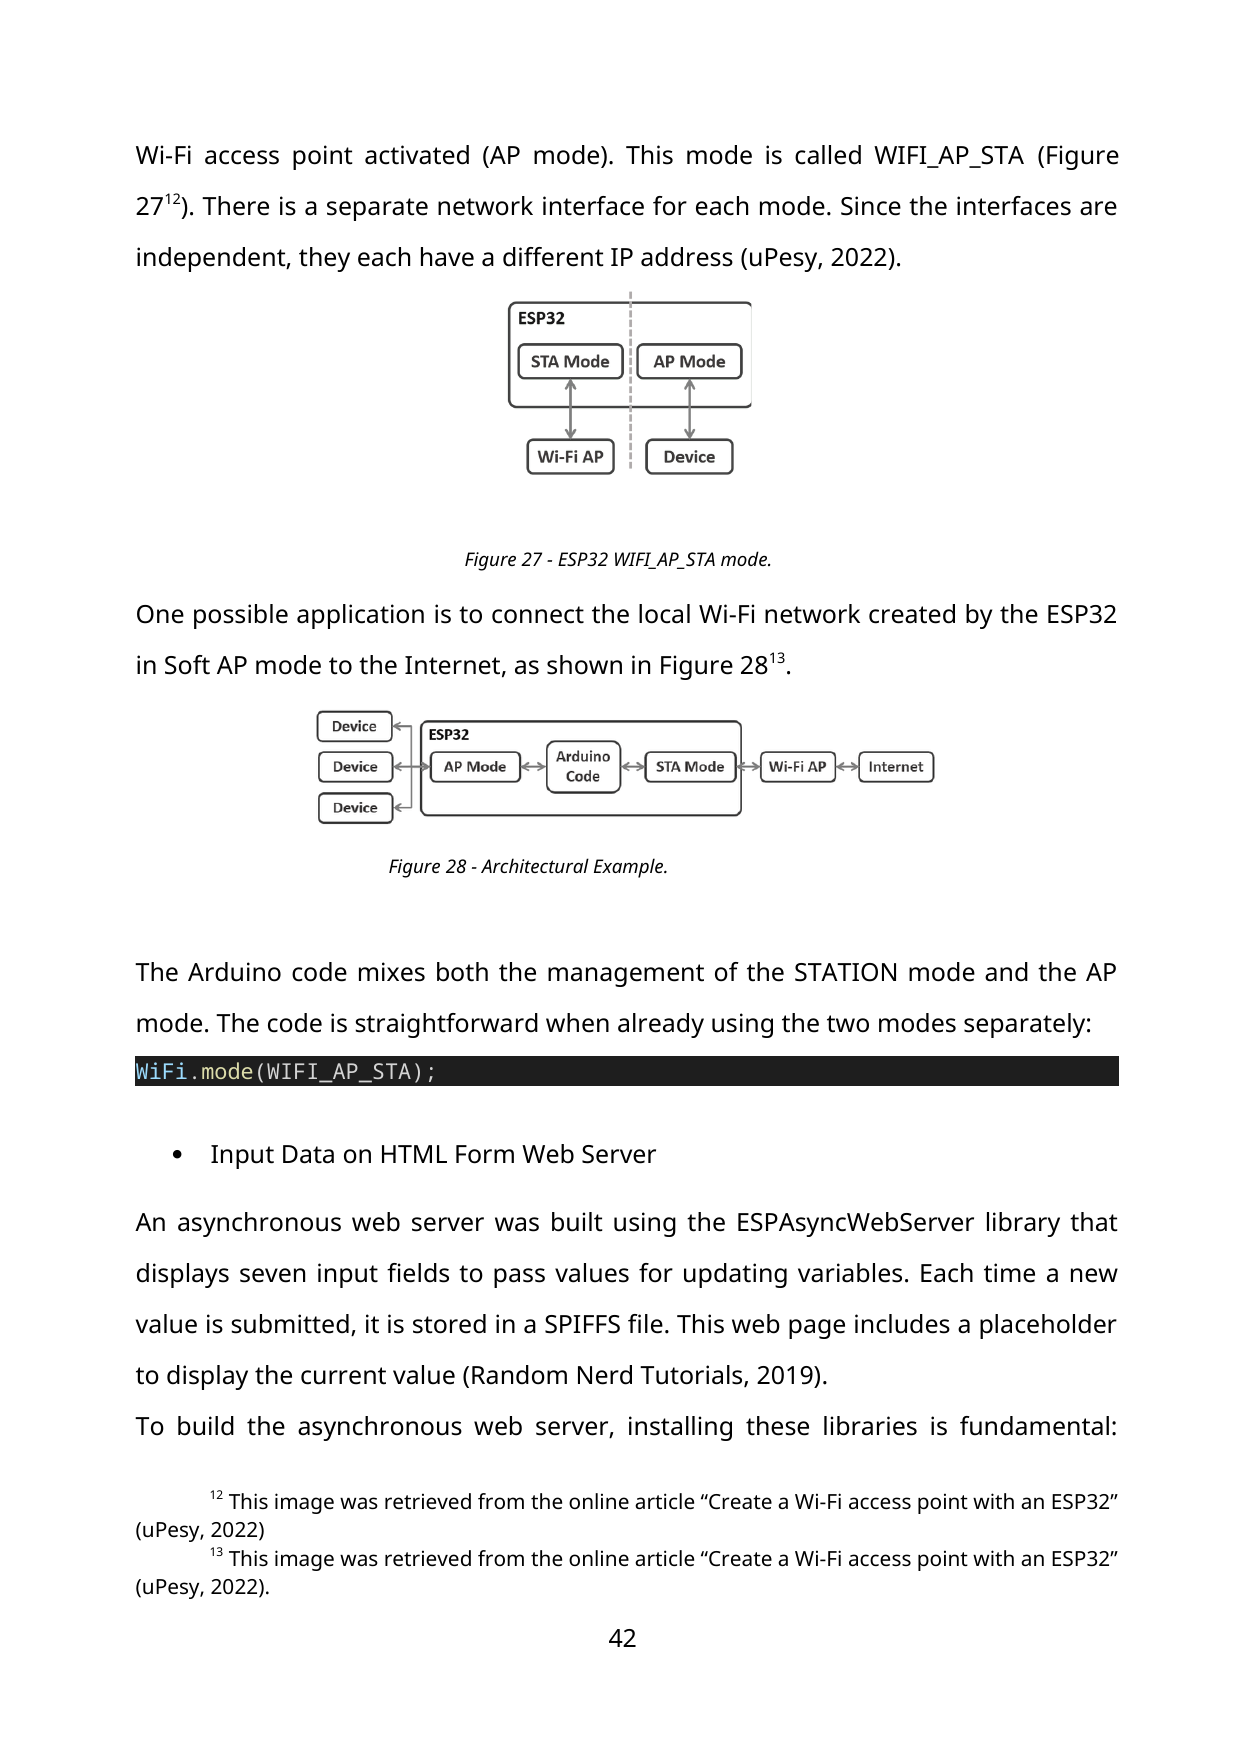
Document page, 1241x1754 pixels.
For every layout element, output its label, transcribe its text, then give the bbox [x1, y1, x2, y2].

text One possible application is to connect the local Wi-Fi network created by the ESP32 in Soft AP mode to the Internet, as shown in Figure 28. [135, 597, 1119, 682]
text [135, 1409, 1119, 1443]
text The Arduino code mixes both the management of the STATION mode and the AP mode. The code is straightforward when already using the two modes separately: [135, 954, 1119, 1039]
text An asynchronous web server was built using the ESPAsyncWebServer library that displays seven input fields to pass values for updating variables. Each time a new value is submitted, it is stored in a SPIFFS file. This web page includes a placeholder to display the current value (Random Nerd Tutorials, 2019). [135, 1205, 1119, 1392]
text WiFi.mode(WIFI_AP_STA); [135, 1056, 1119, 1086]
list Input Data on HTML Form Web Server [173, 1137, 1119, 1171]
picture [501, 291, 751, 476]
picture [314, 698, 936, 830]
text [135, 137, 1119, 274]
